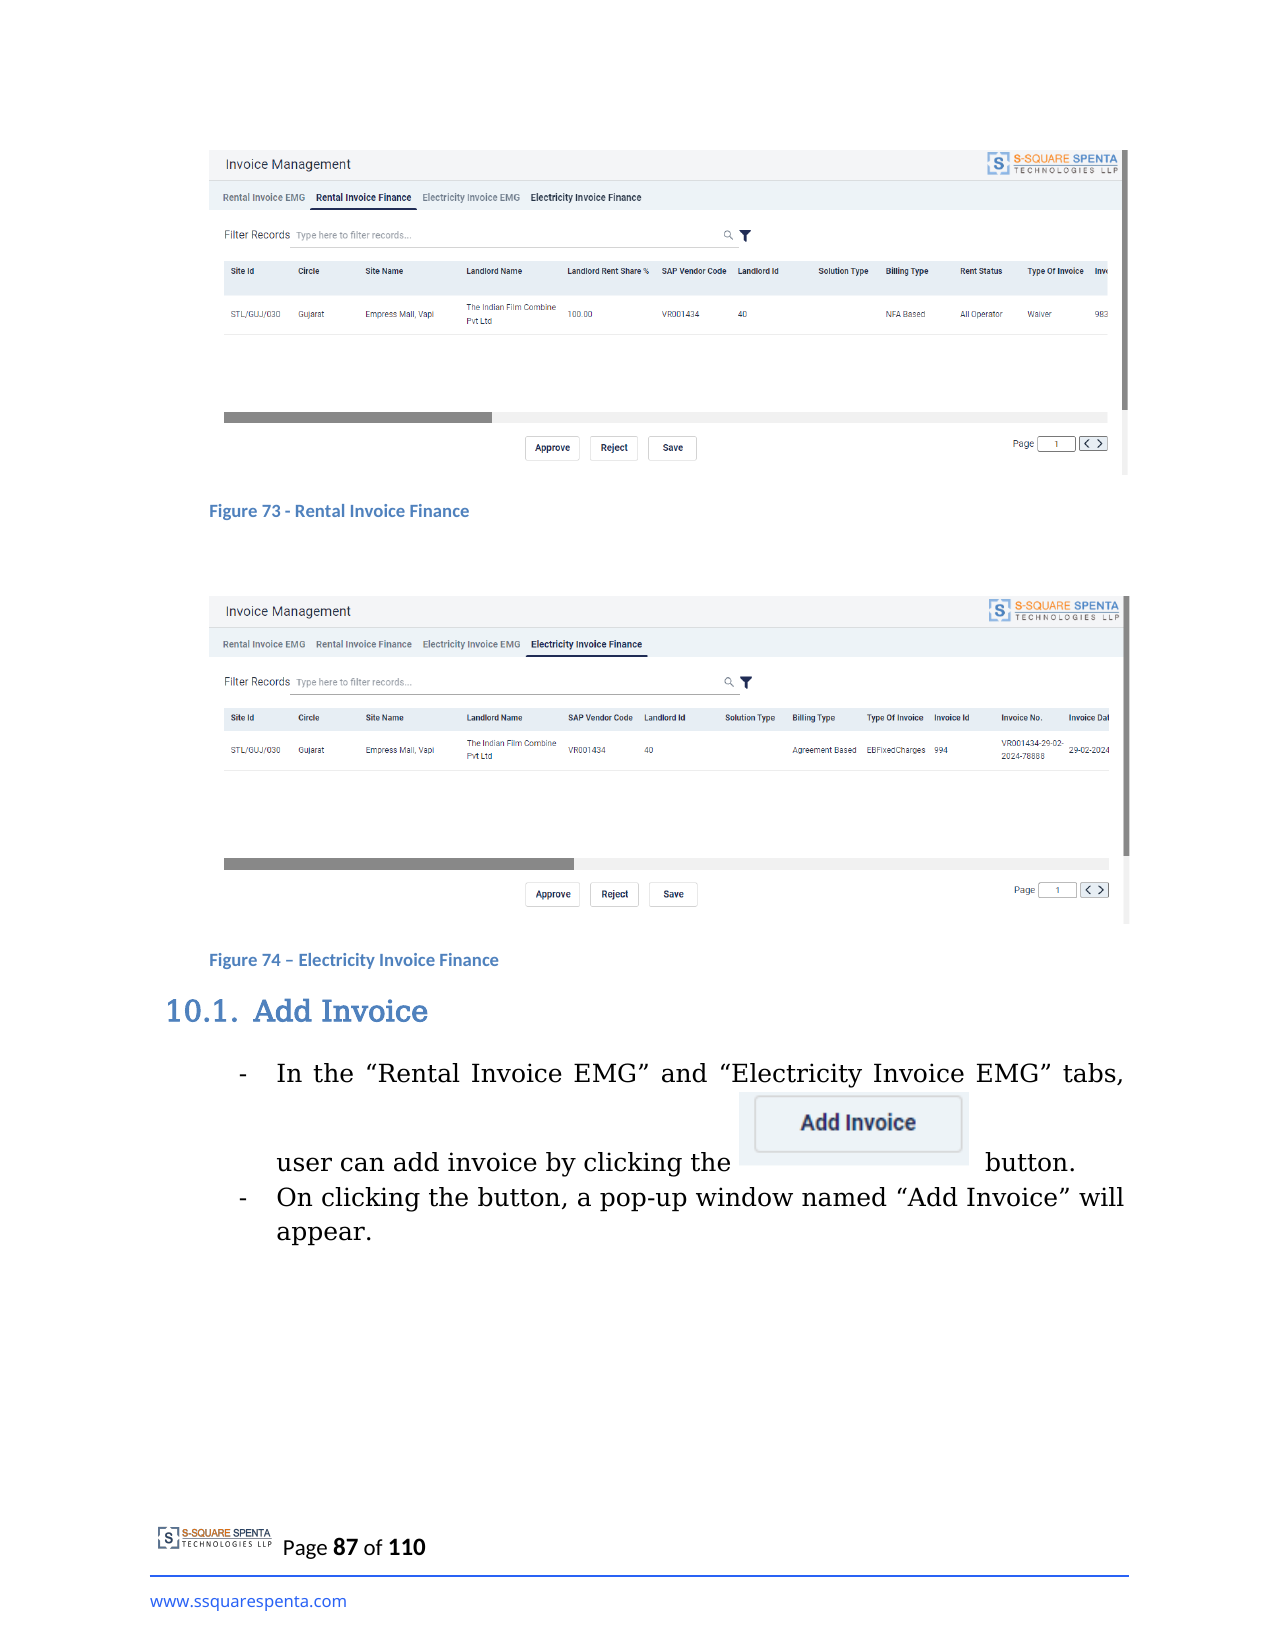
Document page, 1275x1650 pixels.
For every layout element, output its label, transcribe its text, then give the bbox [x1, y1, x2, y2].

picture [739, 1092, 969, 1172]
list In the “Rental Invoice EMG” and “Electricity Invoice EMG” tabs, user can add invoice by clicking the button. [239, 1057, 1125, 1177]
picture [209, 150, 1128, 475]
subtitle Add Invoice [165, 992, 1125, 1027]
picture [150, 1520, 283, 1556]
list On clicking the button, a pop-up window named “Add Invoice” will appear. [239, 1181, 1125, 1246]
picture [209, 596, 1130, 924]
